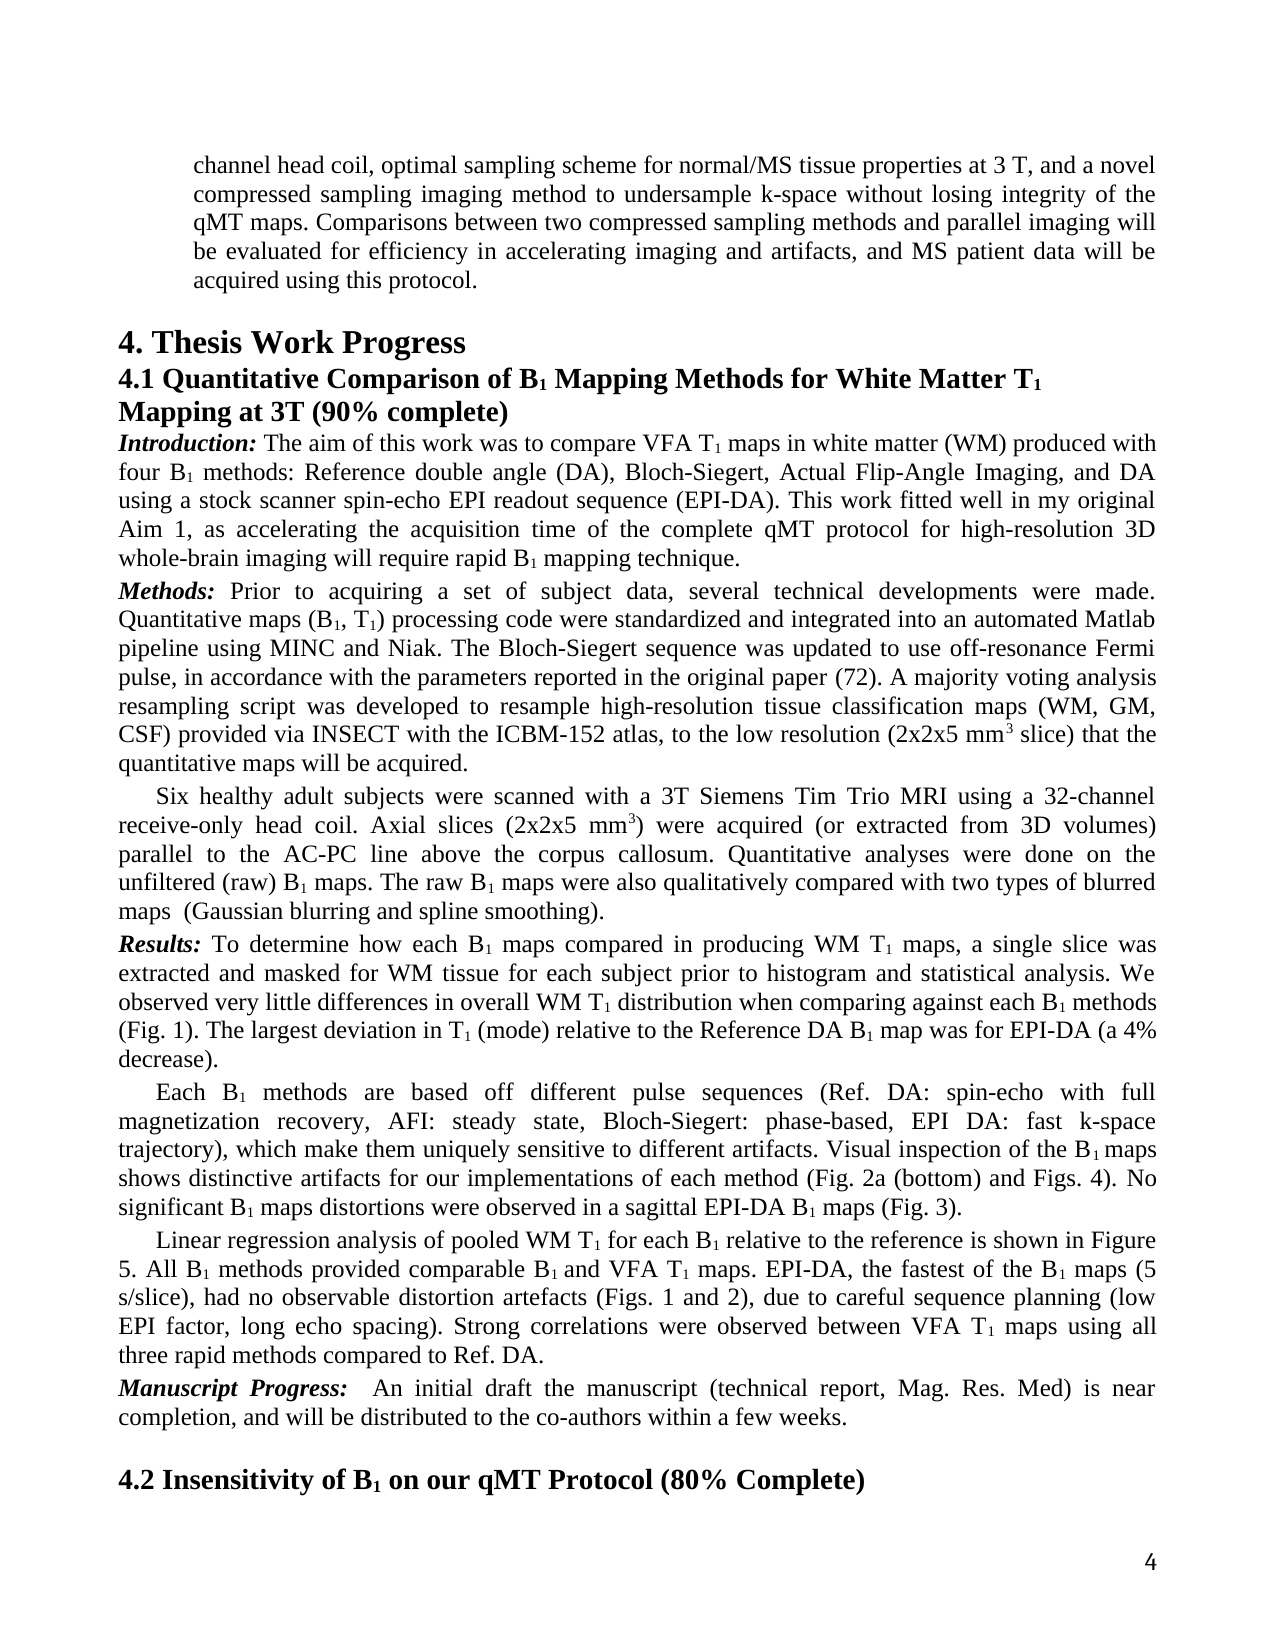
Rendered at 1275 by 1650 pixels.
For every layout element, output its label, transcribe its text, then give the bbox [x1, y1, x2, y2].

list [193, 150, 1157, 294]
text 4. Thesis Work Progress [118, 322, 1157, 361]
text 4.2 Insensitivity of B1 on our qMT Protocol (80% Complete) [118, 1462, 1157, 1496]
text Six healthy adult subjects were scanned with a 3T Siemens Tim Trio MRI using a 32-channel receive-only head coil. Axial slices (2x2x5 mm3) were acquired (or extracted from 3D volumes) parallel to the AC-PC line above the corpus callosum. Quantitative analyses were done on the unfiltered (raw) B1 maps. The raw B1 maps were also qualitatively compared with two types of blurred maps (Gaussian blurring and spline smoothing). [118, 781, 1157, 925]
text Manuscript Progress: An initial draft the manuscript (technical report, Mag. Res. Med) is near completion, and will be distributed to the co-authors within a few weeks. [118, 1373, 1157, 1430]
text 4.1 Quantitative Comparison of B1 Mapping Methods for White Matter T1 Mapping at 3T (90% complete) [118, 361, 1157, 428]
text Introduction: The aim of this work was to compare VFA T1 maps in white matter (WM) produced with four B1 methods: Reference double angle (DA), Bloch-Siegert, Actual Flip-Angle Imaging, and DA using a stock scanner spin-echo EPI readout sequence (EPI-DA). This work fitted well in my original Aim 1, as accelerating the acquisition time of the complete qMT protocol for high-resolution 3D whole-brain imaging will require rapid B1 mapping technique. [118, 428, 1157, 572]
text Linear regression analysis of pooled WM T1 for each B1 relative to the reference is shown in Figure 5. All B1 methods provided comparable B1 and VFA T1 maps. EPI-DA, the fastest of the B1 maps (5 s/slice), had no observable distortion artefacts (Figs. 1 and 2), due to careful sequence planning (low EPI factor, long echo spacing). Strong correlations were observed between VFA T1 maps using all three rapid methods compared to Ref. DA. [118, 1225, 1157, 1369]
text Results: To determine how each B1 maps compared in producing WM T1 maps, a single slice was extracted and masked for WM tissue for each subject prior to histogram and statistical analysis. We observed very little differences in overall WM T1 distribution when comparing against each B1 methods (Fig. 1). The largest deviation in T1 (mode) relative to the Reference DA B1 map was for EPI-DA (a 4% decrease). [118, 929, 1157, 1073]
text Methods: Prior to acquiring a set of subject data, several technical developments were made. Quantitative maps (B1, T1) processing code were standardized and integrated into an automated Matlab pipeline using MINC and Niak. The Bloch-Siegert sequence was updated to use off-resonance Fermi pulse, in accordance with the parameters reported in the original paper (72). A majority voting analysis resampling script was developed to resample high-resolution tissue classification maps (WM, GM, CSF) provided via INSECT with the ICBM-152 atlas, to the low resolution (2x2x5 mm3 slice) that the quantitative maps will be acquired. [118, 576, 1157, 777]
text Each B1 methods are based off different pulse sequences (Ref. DA: spin-echo with full magnetization recovery, AFI: steady state, Bloch-Siegert: phase-based, EPI DA: fast k-space trajectory), which make them uniquely sensitive to different artifacts. Visual inspection of the B1 maps shows distinctive artifacts for our implementations of each method (Fig. 2a (bottom) and Figs. 4). No significant B1 maps distortions were observed in a sagittal EPI-DA B1 maps (Fig. 3). [118, 1077, 1157, 1221]
